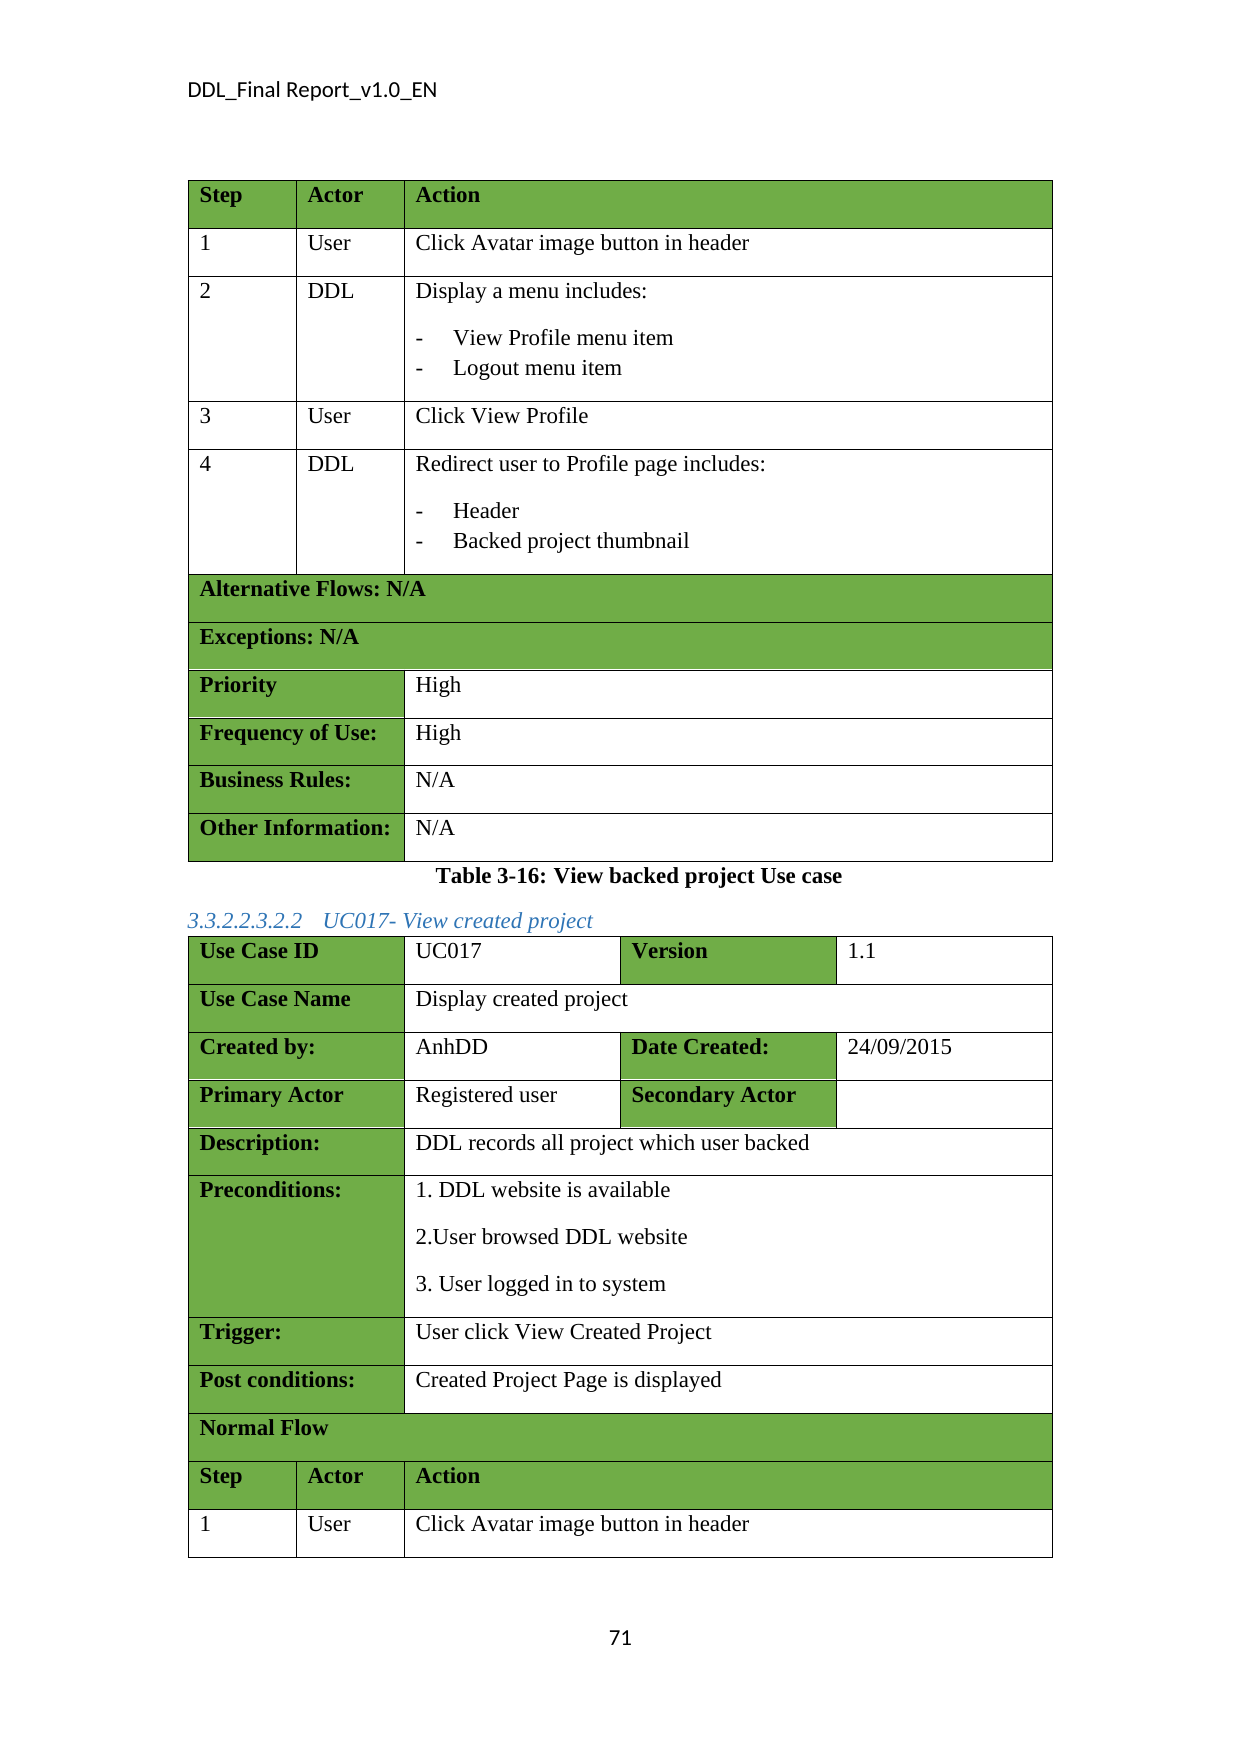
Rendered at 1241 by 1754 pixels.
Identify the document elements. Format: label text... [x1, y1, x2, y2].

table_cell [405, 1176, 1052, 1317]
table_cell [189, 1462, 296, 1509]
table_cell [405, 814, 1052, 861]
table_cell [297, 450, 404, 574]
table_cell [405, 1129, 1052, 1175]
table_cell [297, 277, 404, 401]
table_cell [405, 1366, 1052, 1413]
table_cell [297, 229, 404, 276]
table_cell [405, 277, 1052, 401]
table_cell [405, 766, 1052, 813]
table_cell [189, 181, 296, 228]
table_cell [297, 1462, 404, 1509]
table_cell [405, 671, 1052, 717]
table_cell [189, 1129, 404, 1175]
text View backed project Use case [225, 862, 1053, 889]
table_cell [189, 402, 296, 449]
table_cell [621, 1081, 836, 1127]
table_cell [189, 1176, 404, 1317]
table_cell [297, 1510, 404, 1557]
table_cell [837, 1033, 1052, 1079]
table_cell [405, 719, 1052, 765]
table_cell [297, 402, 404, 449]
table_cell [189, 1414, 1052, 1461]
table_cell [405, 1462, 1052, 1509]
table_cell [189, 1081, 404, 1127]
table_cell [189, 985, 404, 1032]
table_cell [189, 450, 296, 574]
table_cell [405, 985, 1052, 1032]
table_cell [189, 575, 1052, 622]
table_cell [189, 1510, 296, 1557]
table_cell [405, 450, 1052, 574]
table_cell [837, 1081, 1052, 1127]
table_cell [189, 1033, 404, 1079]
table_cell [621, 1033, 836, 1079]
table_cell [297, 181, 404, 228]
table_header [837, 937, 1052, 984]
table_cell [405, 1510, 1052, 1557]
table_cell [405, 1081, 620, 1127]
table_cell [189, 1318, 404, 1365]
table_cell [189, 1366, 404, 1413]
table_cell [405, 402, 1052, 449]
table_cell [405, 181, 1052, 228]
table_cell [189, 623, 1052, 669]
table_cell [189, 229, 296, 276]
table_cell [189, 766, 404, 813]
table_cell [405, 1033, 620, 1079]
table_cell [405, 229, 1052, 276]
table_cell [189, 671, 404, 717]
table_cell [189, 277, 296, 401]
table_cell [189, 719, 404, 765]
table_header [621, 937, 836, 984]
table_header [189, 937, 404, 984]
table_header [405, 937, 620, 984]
subtitle UC017- View created project [187, 907, 1053, 934]
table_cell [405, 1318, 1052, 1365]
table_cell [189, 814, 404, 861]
